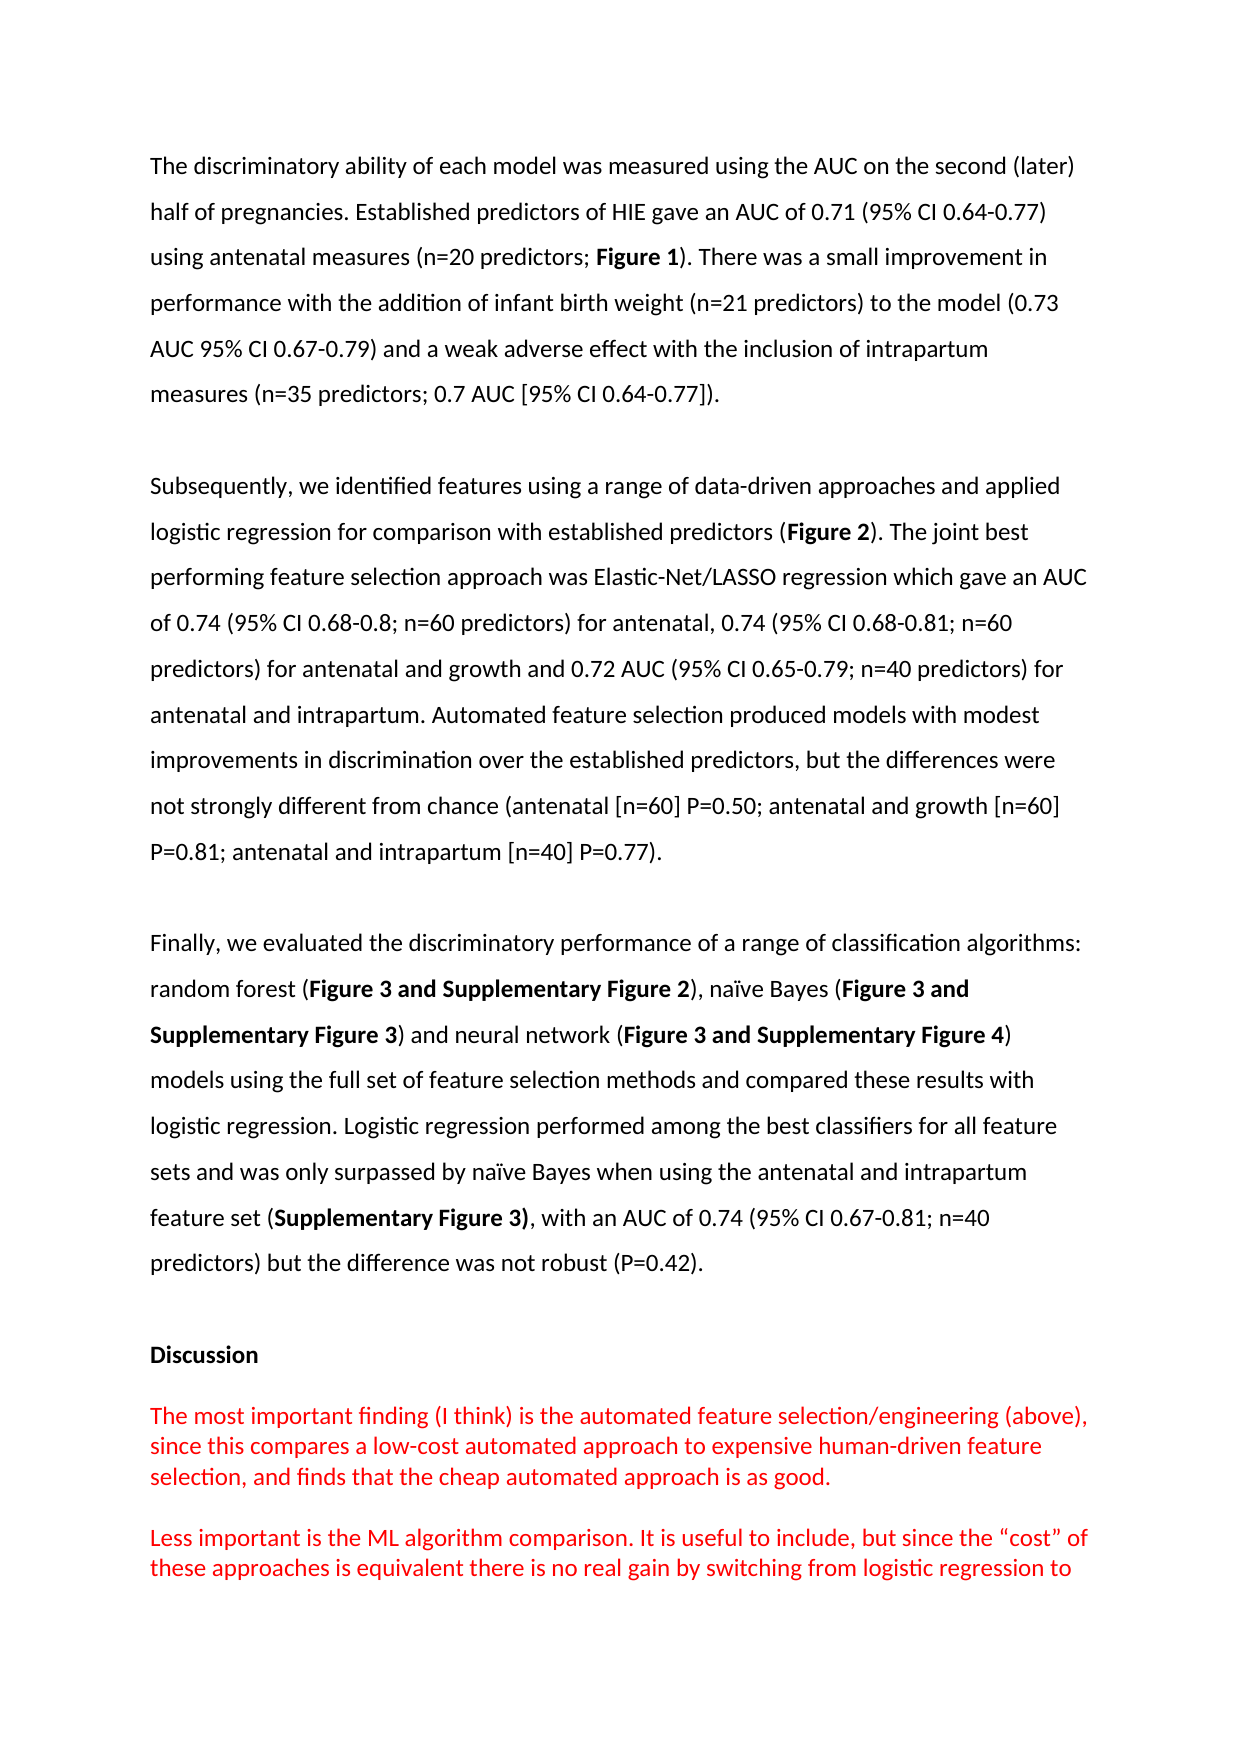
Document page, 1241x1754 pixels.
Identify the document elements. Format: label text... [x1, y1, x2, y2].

text The most important finding (I think) is the automated feature selection/engineering (above), since this compares a low-cost automated approach to expensive human-driven feature selection, and finds that the cheap automated approach is as good. [150, 1400, 1090, 1492]
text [150, 1522, 1090, 1583]
text Finally, we evaluated the discriminatory performance of a range of classification algorithms: random forest (Figure 3 and Supplementary Figure 2), naïve Bayes (Figure 3 and Supplementary Figure 3) and neural network (Figure 3 and Supplementary Figure 4) models using the full set of feature selection methods and compared these results with logistic regression. Logistic regression performed among the best classifiers for all feature sets and was only surpassed by naïve Bayes when using the antenatal and intrapartum feature set (Supplementary Figure 3), with an AUC of 0.74 (95% CI 0.67-0.81; n=40 predictors) but the difference was not robust (P=0.42). [150, 927, 1090, 1278]
text Discussion [150, 1339, 1090, 1369]
text The discriminatory ability of each model was measured using the AUC on the second (later) half of pregnancies. Established predictors of HIE gave an AUC of 0.71 (95% CI 0.64-0.77) using antenatal measures (n=20 predictors; Figure 1). There was a small improvement in performance with the addition of infant birth weight (n=21 predictors) to the model (0.73 AUC 95% CI 0.67-0.79) and a weak adverse effect with the inclusion of intrapartum measures (n=35 predictors; 0.7 AUC [95% CI 0.64-0.77]). [150, 150, 1090, 409]
text Subsequently, we identified features using a range of data-driven approaches and applied logistic regression for comparison with established predictors (Figure 2). The joint best performing feature selection approach was Elastic-Net/LASSO regression which gave an AUC of 0.74 (95% CI 0.68-0.8; n=60 predictors) for antenatal, 0.74 (95% CI 0.68-0.81; n=60 predictors) for antenatal and growth and 0.72 AUC (95% CI 0.65-0.79; n=40 predictors) for antenatal and intrapartum. Automated feature selection produced models with modest improvements in discrimination over the established predictors, but the differences were not strongly different from chance (antenatal [n=60] P=0.50; antenatal and growth [n=60] P=0.81; antenatal and intrapartum [n=40] P=0.77). [150, 470, 1090, 866]
